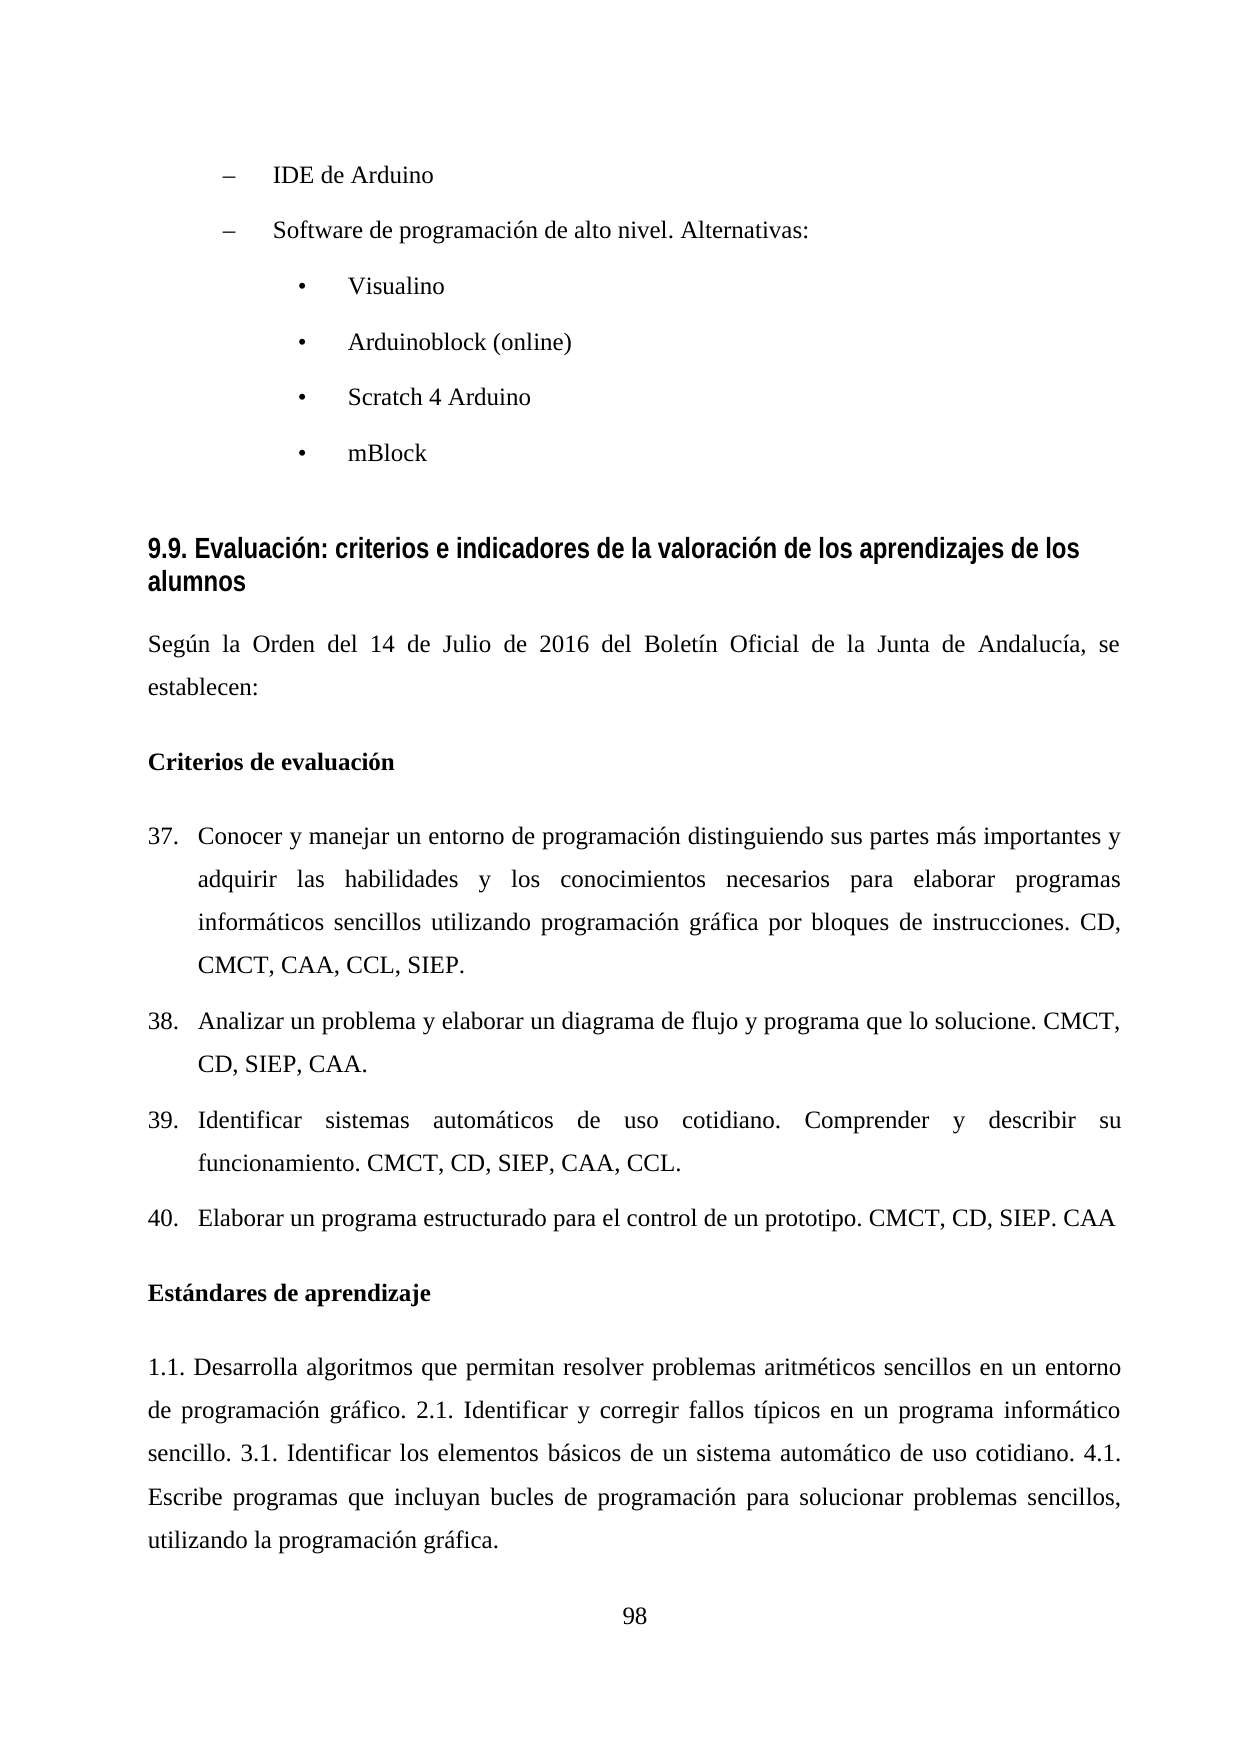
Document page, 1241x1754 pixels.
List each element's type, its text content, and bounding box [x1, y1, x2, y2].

text 1.1. Desarrolla algoritmos que permitan resolver problemas aritméticos sencillos en un entorno de programación gráfico. 2.1. Identificar y corregir fallos típicos en un programa informático sencillo. 3.1. Identificar los elementos básicos de un sistema automático de uso cotidiano. 4.1. Escribe programas que incluyan bucles de programación para solucionar problemas sencillos, utilizando la programación gráfica. [148, 1352, 1122, 1553]
list IDE de Arduino [223, 160, 1122, 188]
list Software de programación de alto nivel. Alternativas: [223, 215, 1122, 244]
text Estándares de aprendizaje [148, 1278, 1122, 1307]
list Visualino [298, 271, 1122, 300]
list Arduinoblock (online) [298, 327, 1122, 355]
text Criterios de evaluación [148, 747, 1122, 775]
list Analizar un problema y elaborar un diagrama de flujo y programa que lo solucione. CMCT, CD, SIEP, CAA. [148, 1006, 1122, 1078]
list Scratch 4 Arduino [298, 382, 1122, 411]
list Elaborar un programa estructurado para el control de un prototipo. CMCT, CD, SIEP. CAA [148, 1203, 1122, 1232]
list Identificar sistemas automáticos de uso cotidiano. Comprender y describir su funcionamiento. CMCT, CD, SIEP, CAA, CCL. [148, 1105, 1122, 1177]
subtitle Evaluación: criterios e indicadores de la valoración de los aprendizajes de los alumnos [148, 531, 1123, 598]
list mBlock [298, 438, 1122, 467]
text Según la Orden del 14 de Julio de 2016 del Boletín Oficial de la Junta de Andalucía, se establecen: [148, 629, 1122, 701]
list Conocer y manejar un entorno de programación distinguiendo sus partes más importantes y adquirir las habilidades y los conocimientos necesarios para elaborar programas informáticos sencillos utilizando programación gráfica por bloques de instrucciones. CD, CMCT, CAA, CCL, SIEP. [148, 821, 1122, 979]
